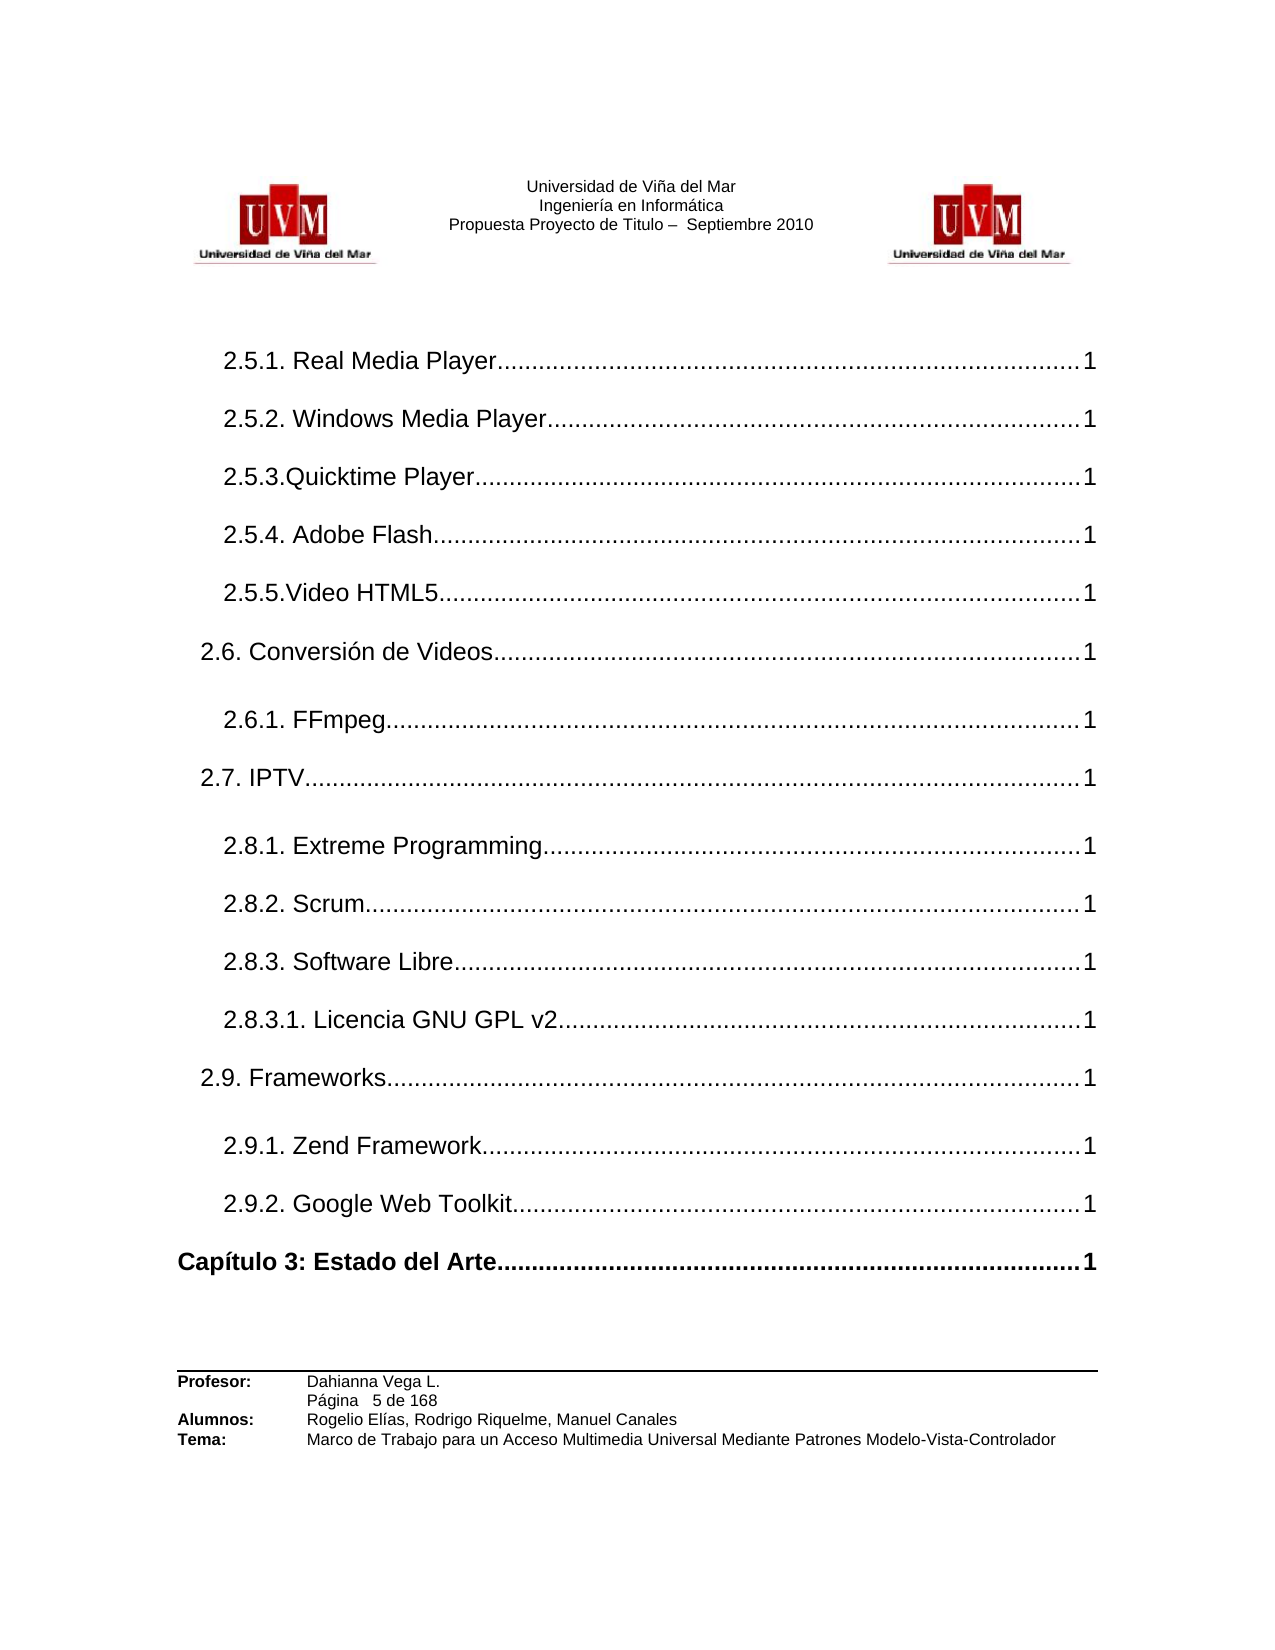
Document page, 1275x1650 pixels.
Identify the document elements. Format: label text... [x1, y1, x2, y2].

text 2.5.1. Real Media Player 1 [223, 346, 1098, 375]
text 2.5.3.Quicktime Player 1 [223, 462, 1098, 491]
text 2.8.2. Scrum 1 [223, 889, 1098, 917]
text Capítulo 3: Estado del Arte 1 [177, 1247, 1098, 1276]
text 2.8.1. Extreme Programming 1 [223, 831, 1098, 859]
text 2.7. IPTV 1 [200, 763, 1098, 791]
text 2.5.2. Windows Media Player 1 [223, 404, 1098, 433]
picture [871, 176, 1084, 267]
text 2.9. Frameworks 1 [200, 1063, 1098, 1092]
text 2.6.1. FFmpeg 1 [223, 704, 1098, 733]
text 2.9.1. Zend Framework 1 [223, 1131, 1098, 1160]
text 2.5.4. Adobe Flash 1 [223, 520, 1098, 549]
text 2.8.3. Software Libre 1 [223, 947, 1098, 976]
text 2.5.5.Video HTML5 1 [223, 578, 1098, 607]
picture [177, 176, 390, 267]
text 2.6. Conversión de Videos 1 [200, 636, 1098, 665]
text 2.9.2. Google Web Toolkit 1 [223, 1189, 1098, 1218]
text 2.8.3.1. Licencia GNU GPL v2 1 [223, 1005, 1098, 1033]
